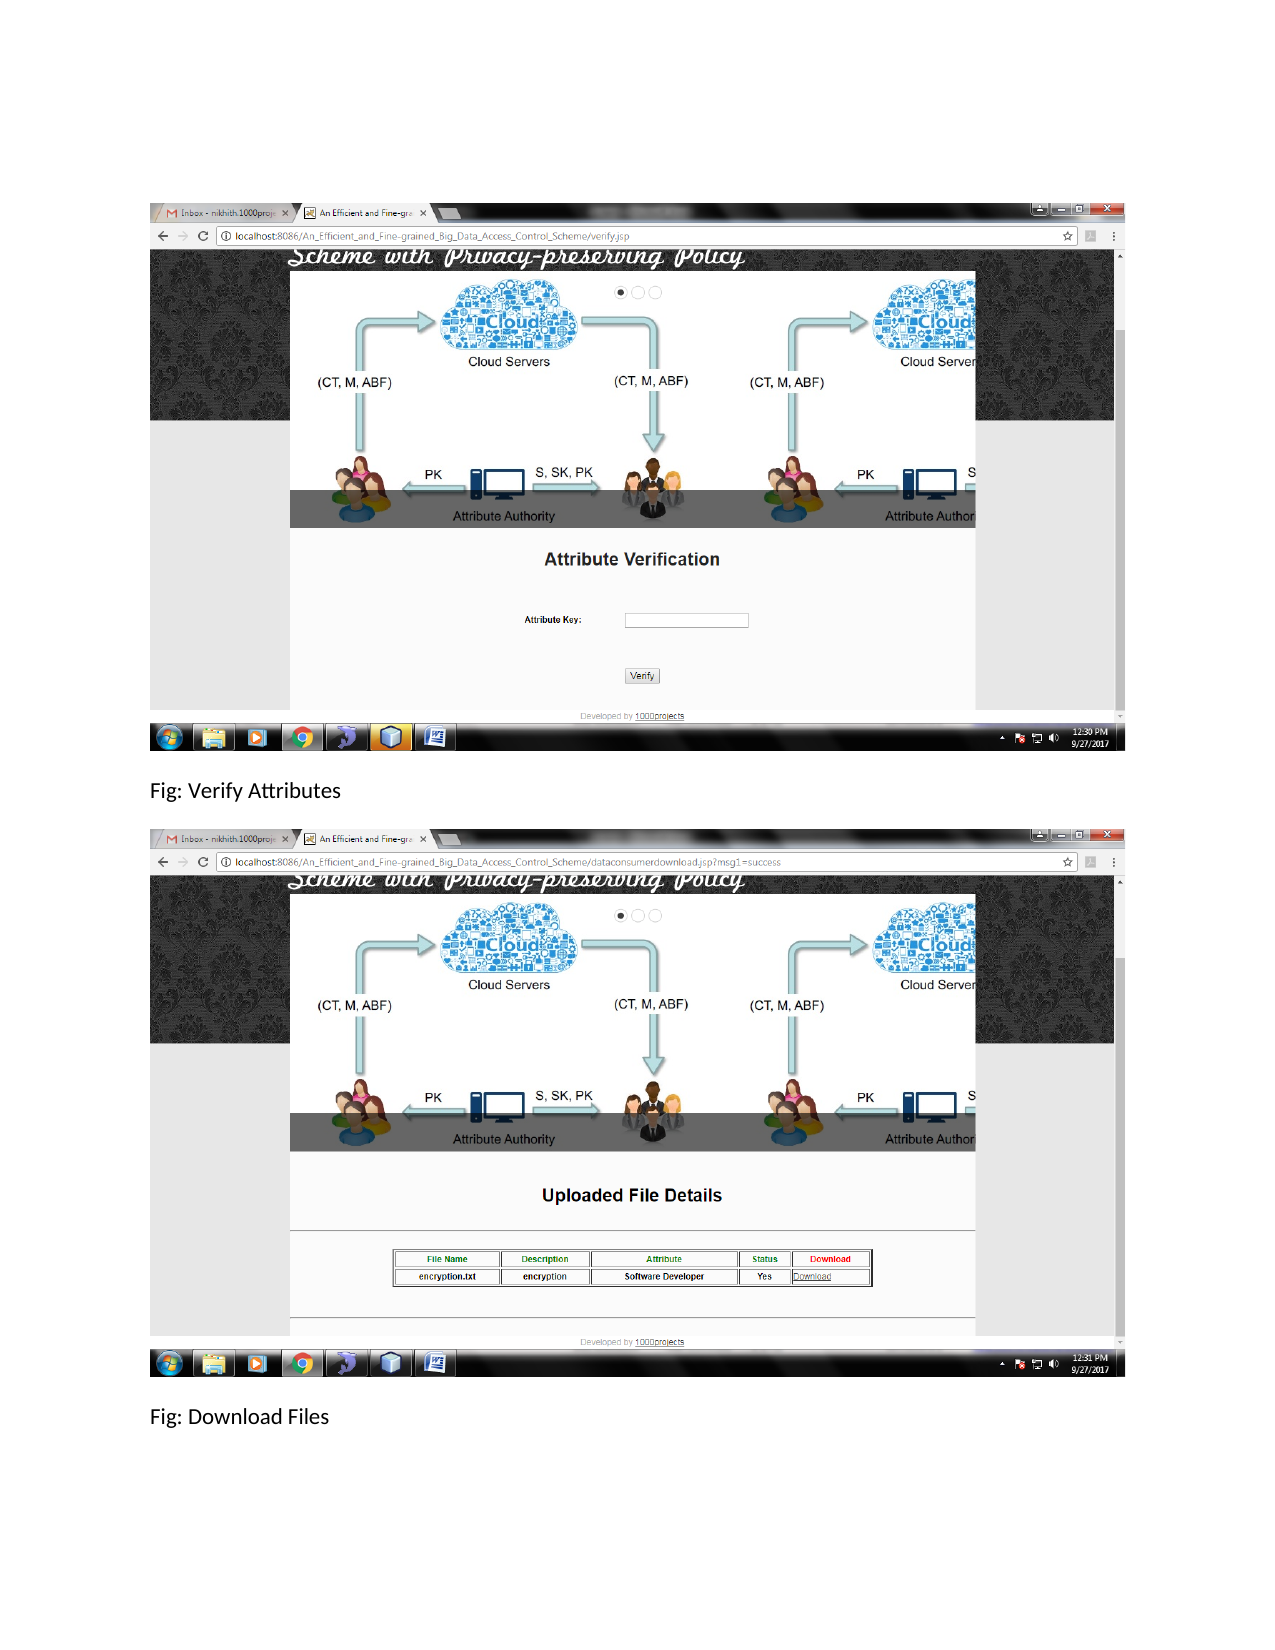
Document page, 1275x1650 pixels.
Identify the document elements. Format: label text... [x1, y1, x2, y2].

picture [150, 203, 1125, 751]
text Fig: Download Files [150, 1402, 1125, 1430]
text Fig: Verify Attributes [150, 776, 1125, 804]
picture [150, 829, 1125, 1377]
